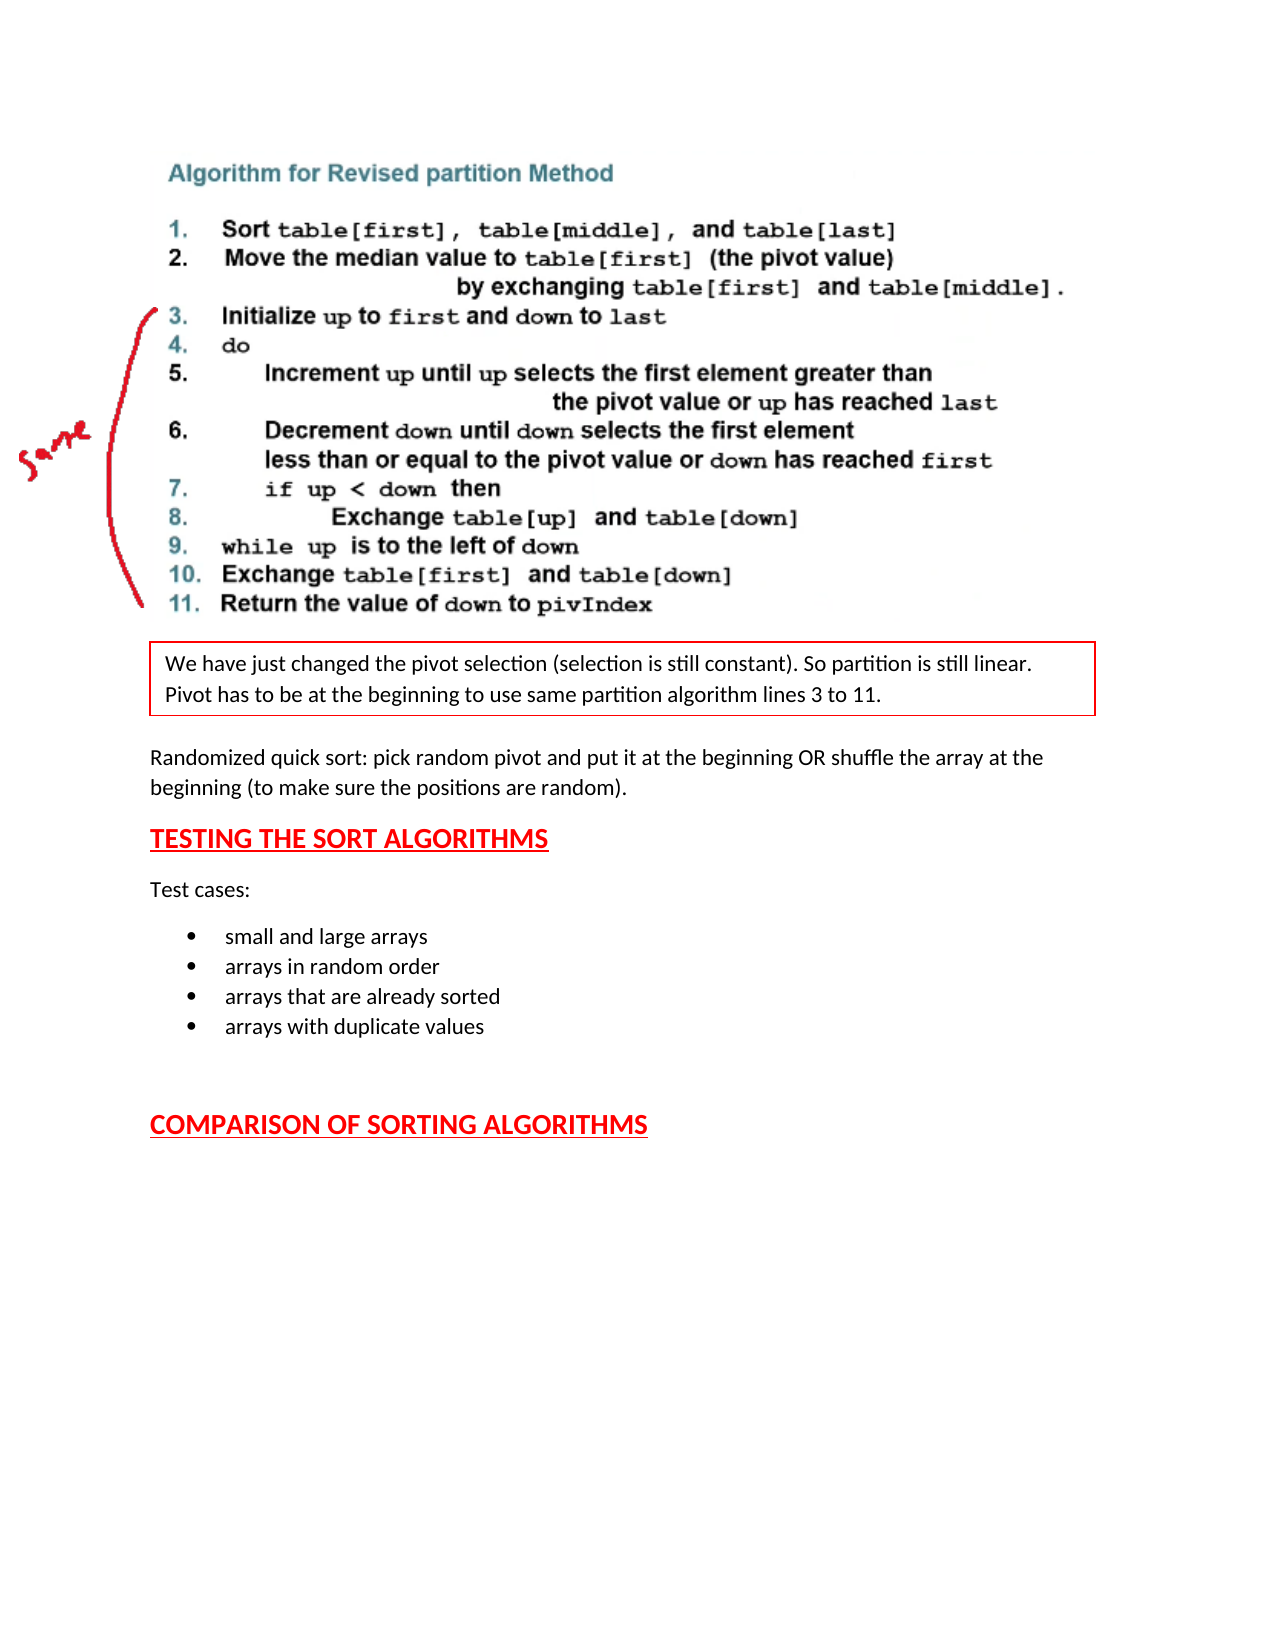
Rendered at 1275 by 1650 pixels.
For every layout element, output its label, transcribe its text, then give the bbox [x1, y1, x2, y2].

list arrays that are already sorted [187, 982, 1125, 1010]
text Test cases: [150, 875, 1125, 903]
picture [19, 151, 1096, 622]
list arrays with duplicate values [187, 1012, 1125, 1040]
list small and large arrays [187, 922, 1125, 950]
text Randomized quick sort: pick random pivot and put it at the beginning OR shuffle the array at the beginning (to make sure the positions are random). [150, 743, 1125, 801]
text TESTING THE SORT ALGORITHMS [150, 820, 1125, 855]
text COMPARISON OF SORTING ALGORITHMS [150, 1106, 1125, 1142]
list arrays in random order [187, 952, 1125, 980]
